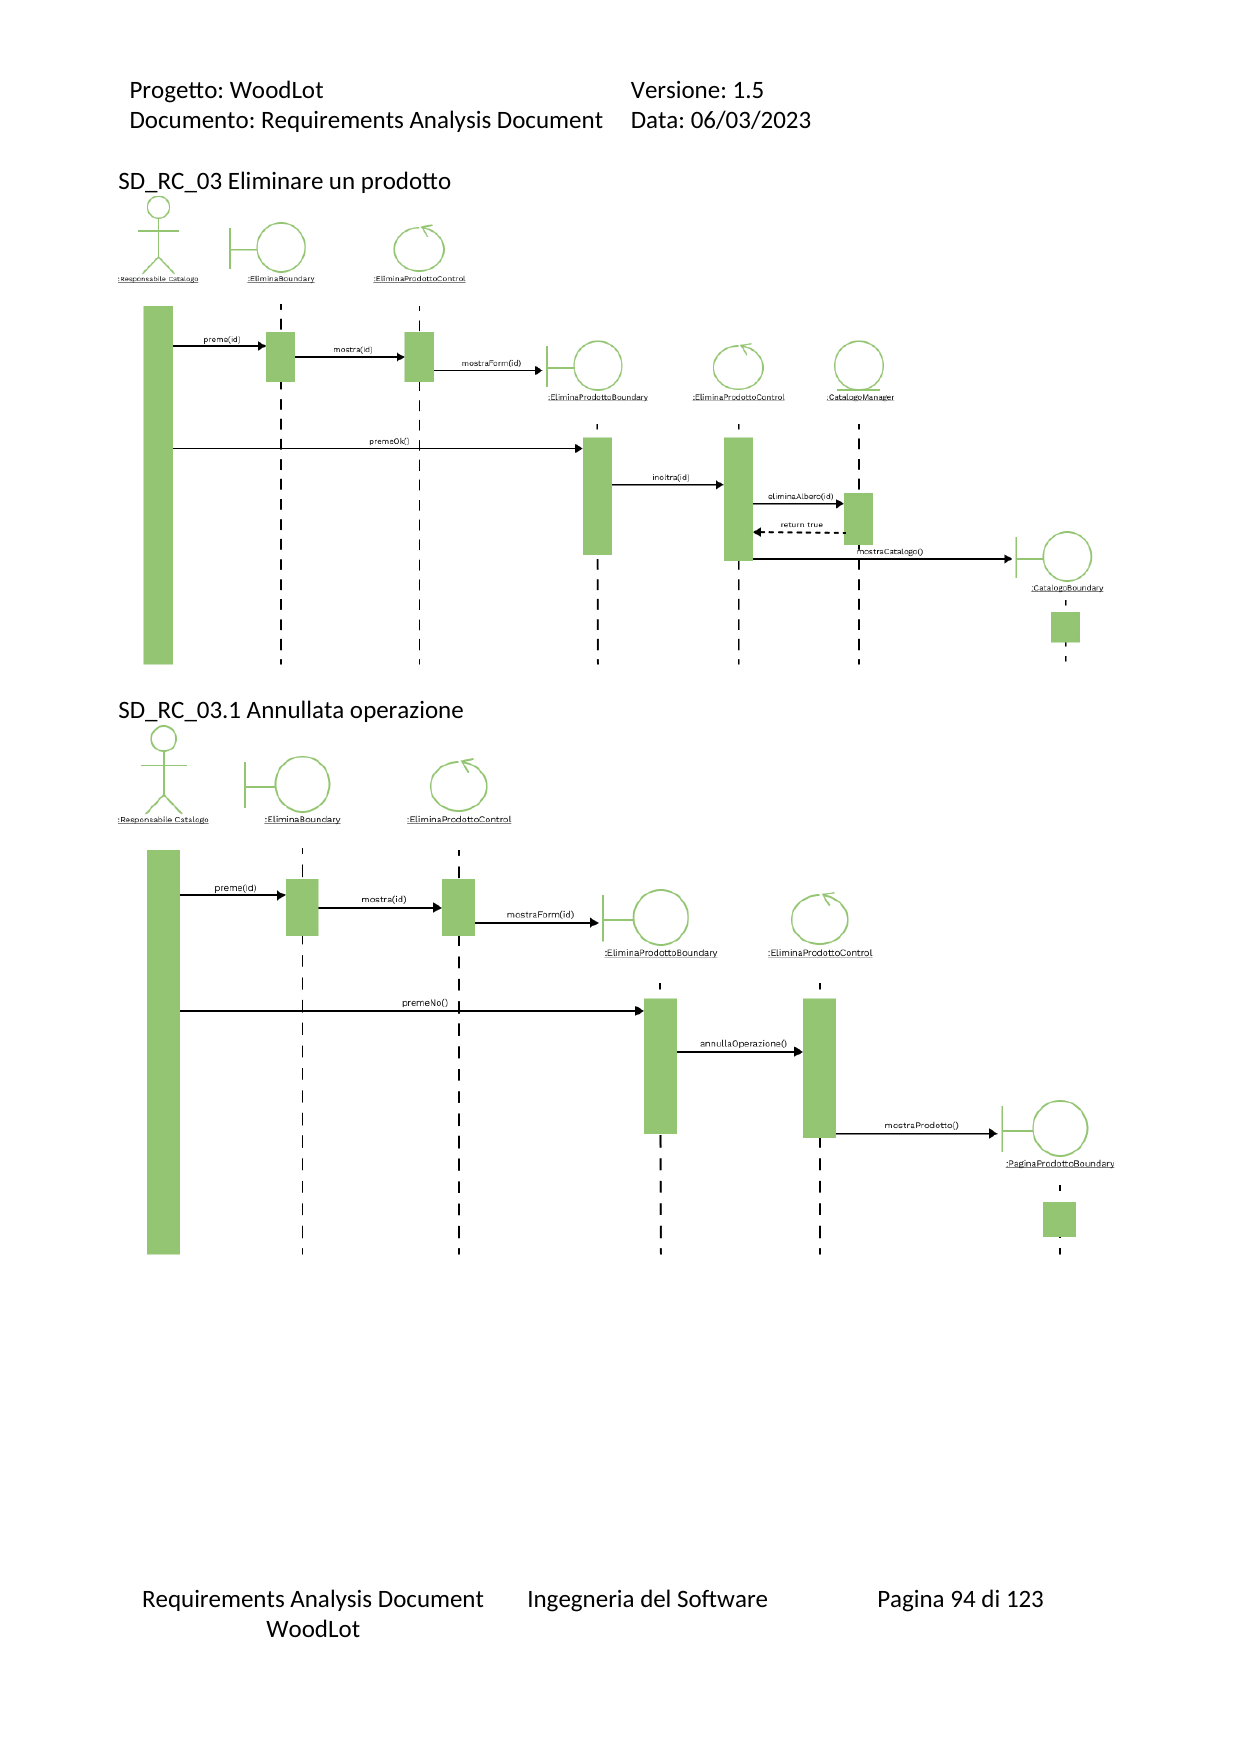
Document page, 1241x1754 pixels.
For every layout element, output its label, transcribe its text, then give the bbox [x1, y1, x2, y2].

picture [118, 725, 1122, 1255]
text SD_RC_03.1 Annullata operazione [118, 695, 1122, 725]
picture [118, 196, 1122, 665]
text SD_RC_03 Eliminare un prodotto [118, 165, 1122, 196]
